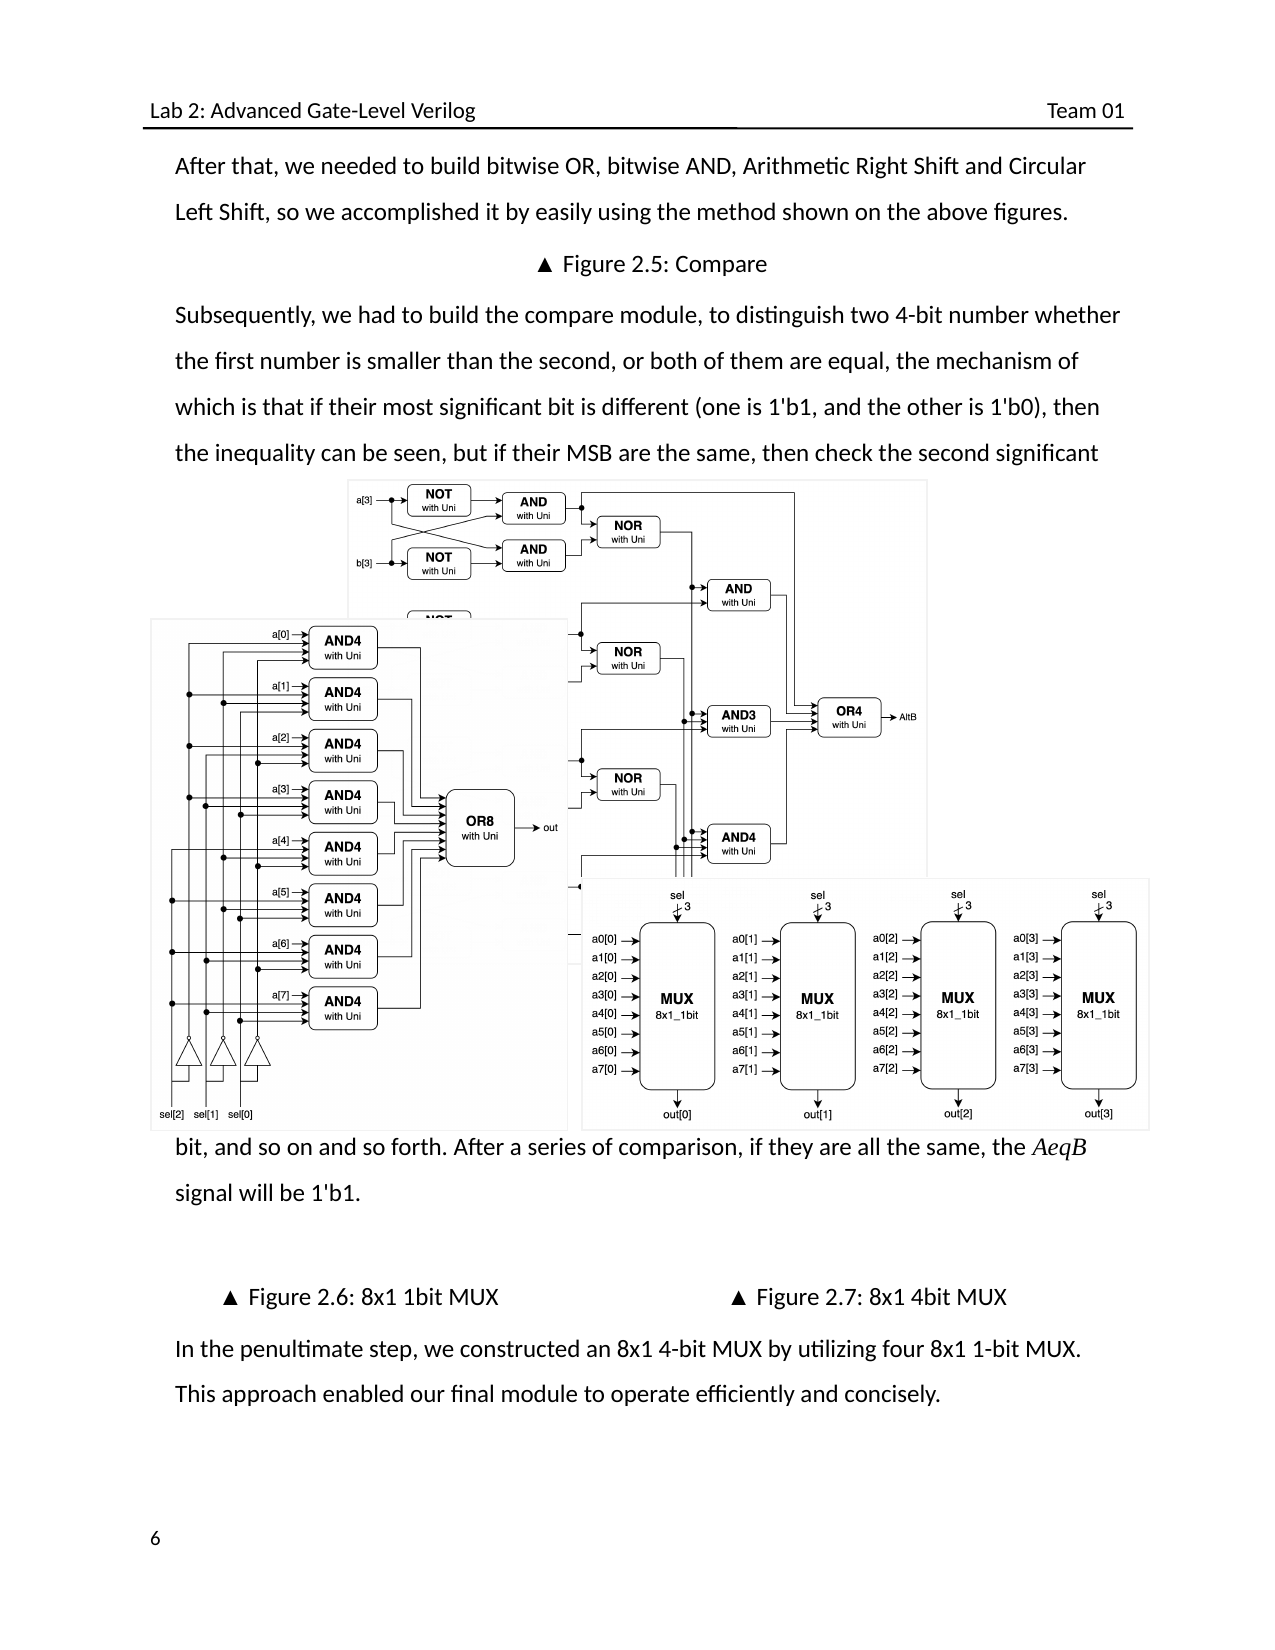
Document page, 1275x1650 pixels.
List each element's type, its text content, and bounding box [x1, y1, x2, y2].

text In the penultimate step, we constructed an 8x1 4-bit MUX by utilizing four 8x1 1-bit MUX. This approach enabled our final module to operate efficiently and concisely. [175, 1333, 1125, 1409]
picture [152, 620, 567, 1130]
text ▲ Figure 2.5: Compare [175, 248, 1125, 278]
text ▲ Figure 2.6: 8x1 1bit MUX ▲ Figure 2.7: 8x1 4bit MUX [150, 1281, 1125, 1311]
text After that, we needed to build bitwise OR, bitwise AND, Arithmetic Right Shift and Circular Left Shift, so we accomplished it by easily using the method shown on the above figures. [175, 150, 1125, 226]
picture [583, 879, 1148, 1129]
picture [349, 481, 926, 963]
text Subsequently, we had to build the compare module, to distinguish two 4-bit number whether the first number is smaller than the second, or both of them are equal, the mechanism of which is that if their most significant bit is different (one is 1'b1, and the other is 1'b0), then the inequality can be seen, but if their MSB are the same, then check the second significant bit, and so on and so forth. After a series of comparison, if they are all the same, the AeqB signal will be 1'b1. [175, 965, 1125, 1207]
